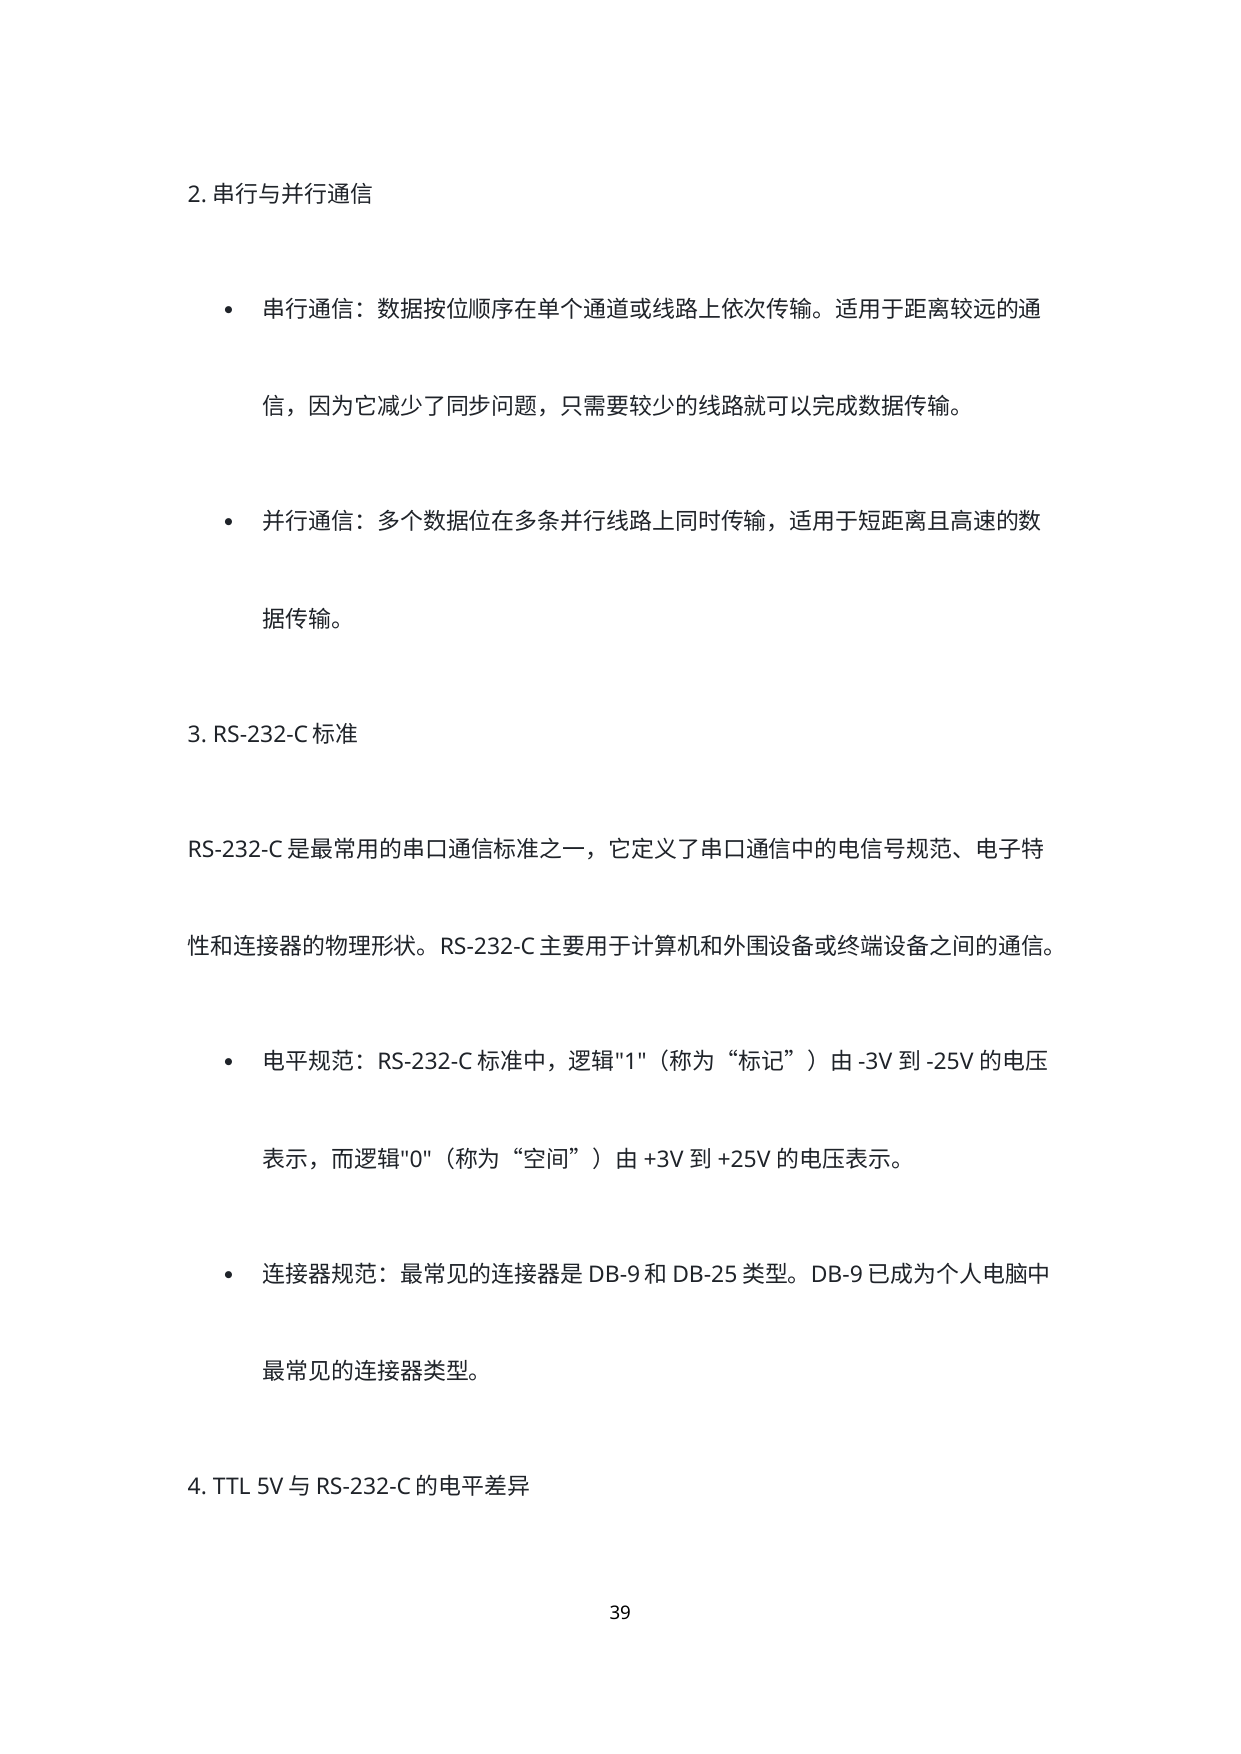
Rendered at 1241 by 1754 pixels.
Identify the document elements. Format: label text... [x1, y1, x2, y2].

list 电平规范：RS-232-C标准中，逻辑"1"（称为“标记”）由 -3V 到 -25V 的电压表示，而逻辑"0"（称为“空间”）由 +3V 到 +25V 的电压表示。 [225, 1027, 1053, 1189]
text RS-232-C是最常用的串口通信标准之一，它定义了串口通信中的电信号规范、电子特性和连接器的物理形状。RS-232-C主要用于计算机和外围设备或终端设备之间的通信。 [187, 814, 1053, 977]
list 连接器规范：最常见的连接器是DB-9和DB-25类型。DB-9已成为个人电脑中最常见的连接器类型。 [225, 1239, 1053, 1402]
list 并行通信：多个数据位在多条并行线路上同时传输，适用于短距离且高速的数据传输。 [225, 487, 1053, 650]
list 串行通信：数据按位顺序在单个通道或线路上依次传输。适用于距离较远的通信，因为它减少了同步问题，只需要较少的线路就可以完成数据传输。 [225, 275, 1053, 437]
text 2. 串行与并行通信 [187, 160, 1053, 225]
text 4. TTL 5V与RS-232-C的电平差异 [187, 1452, 1053, 1517]
text 3. RS-232-C标准 [187, 699, 1053, 764]
